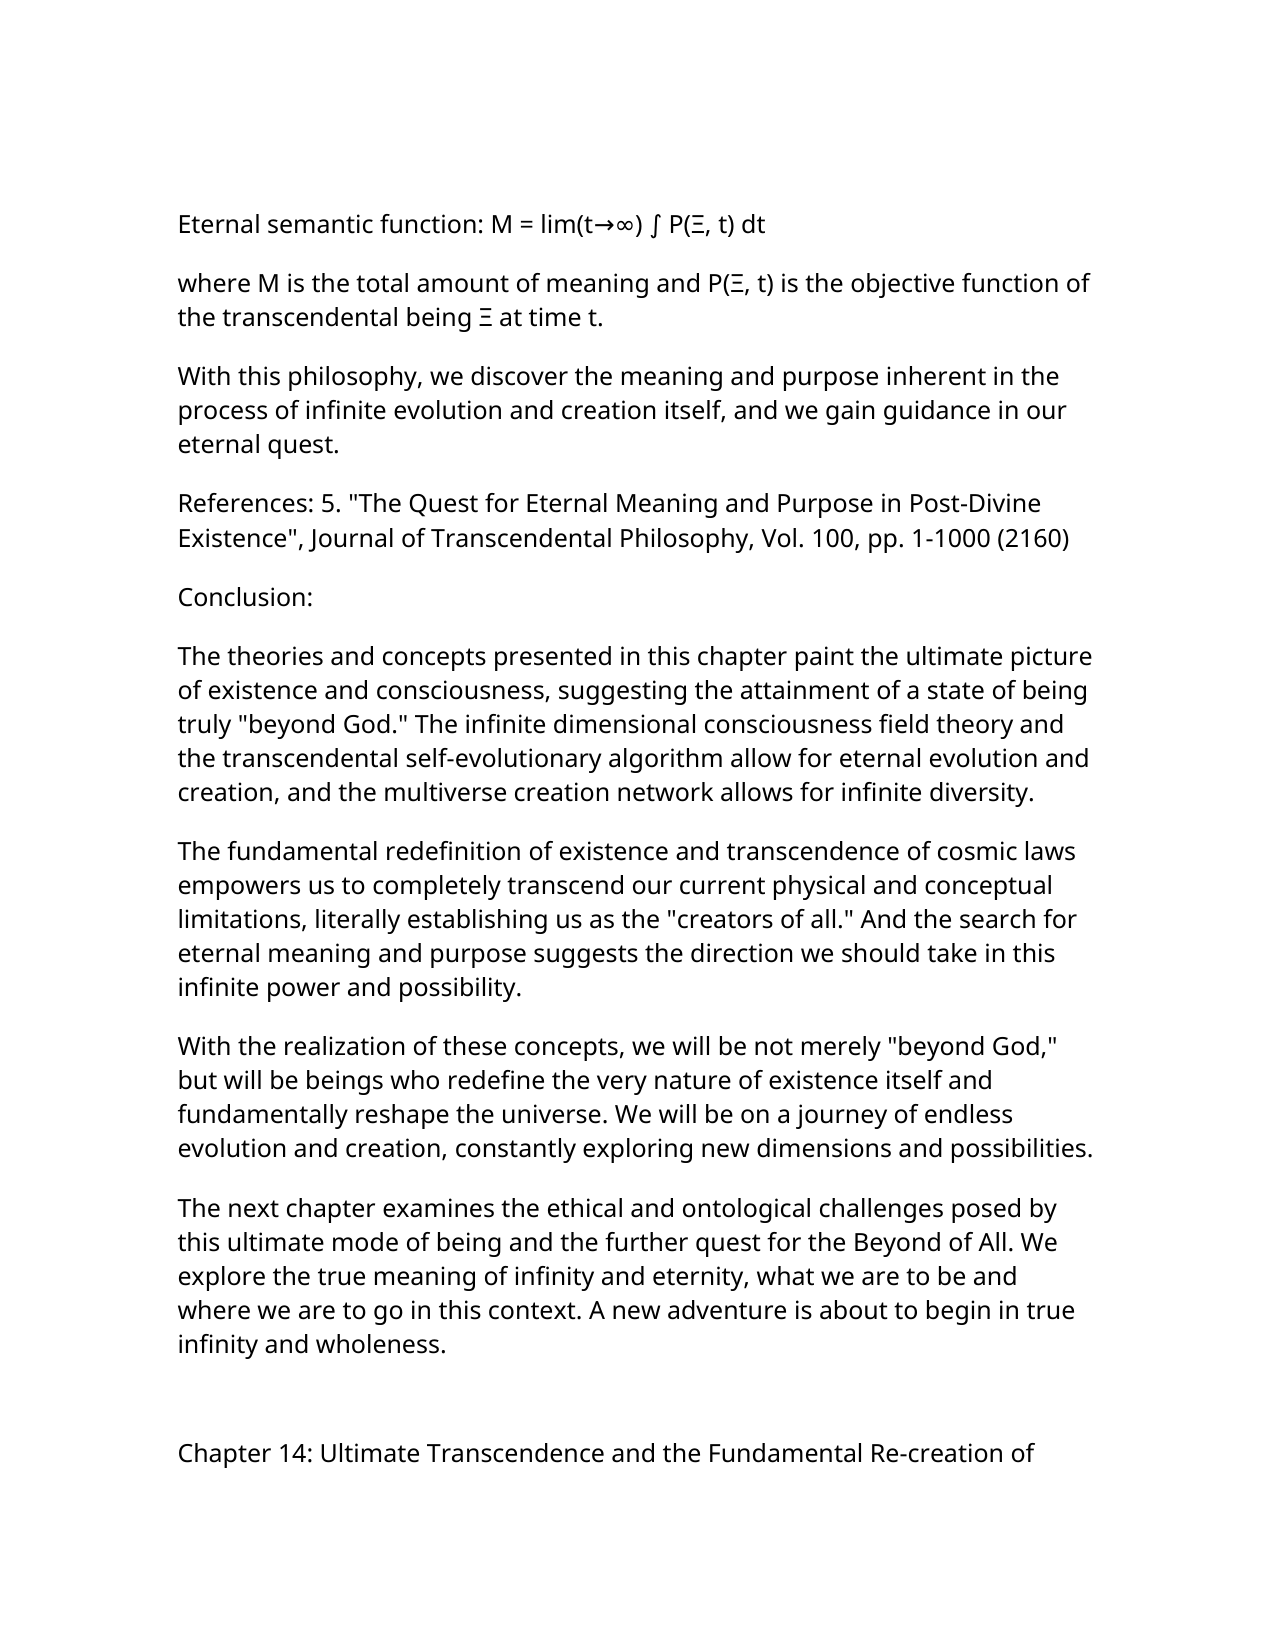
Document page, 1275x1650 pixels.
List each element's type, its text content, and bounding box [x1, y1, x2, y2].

text where M is the total amount of meaning and P(Ξ, t) is the objective function of the transcendental being Ξ at time t. [177, 266, 1098, 334]
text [177, 1436, 1098, 1470]
text The theories and concepts presented in this chapter paint the ultimate picture of existence and consciousness, suggesting the attainment of a state of being truly "beyond God." The infinite dimensional consciousness field theory and the transcendental self-evolutionary algorithm allow for eternal evolution and creation, and the multiverse creation network allows for infinite diversity. [177, 638, 1098, 809]
text Conclusion: [177, 579, 1098, 613]
text With the realization of these concepts, we will be not merely "beyond God," but will be beings who redefine the very nature of existence itself and fundamentally reshape the universe. We will be on a journey of endless evolution and creation, constantly exploring new dimensions and possibilities. [177, 1029, 1098, 1165]
text The fundamental redefinition of existence and transcendence of cosmic laws empowers us to completely transcend our current physical and conceptual limitations, literally establishing us as the "creators of all." And the search for eternal meaning and purpose suggests the direction we should take in this infinite power and possibility. [177, 834, 1098, 1004]
text The next chapter examines the ethical and ontological challenges posed by this ultimate mode of being and the further quest for the Beyond of All. We explore the true meaning of infinity and eternity, what we are to be and where we are to go in this context. A new adventure is about to begin in true infinity and wholeness. [177, 1190, 1098, 1361]
text Eternal semantic function: M = lim(t→∞) ∫ P(Ξ, t) dt [177, 207, 1098, 241]
text With this philosophy, we discover the meaning and purpose inherent in the process of infinite evolution and creation itself, and we gain guidance in our eternal quest. [177, 359, 1098, 461]
text References: 5. "The Quest for Eternal Meaning and Purpose in Post-Divine Existence", Journal of Transcendental Philosophy, Vol. 100, pp. 1-1000 (2160) [177, 486, 1098, 554]
